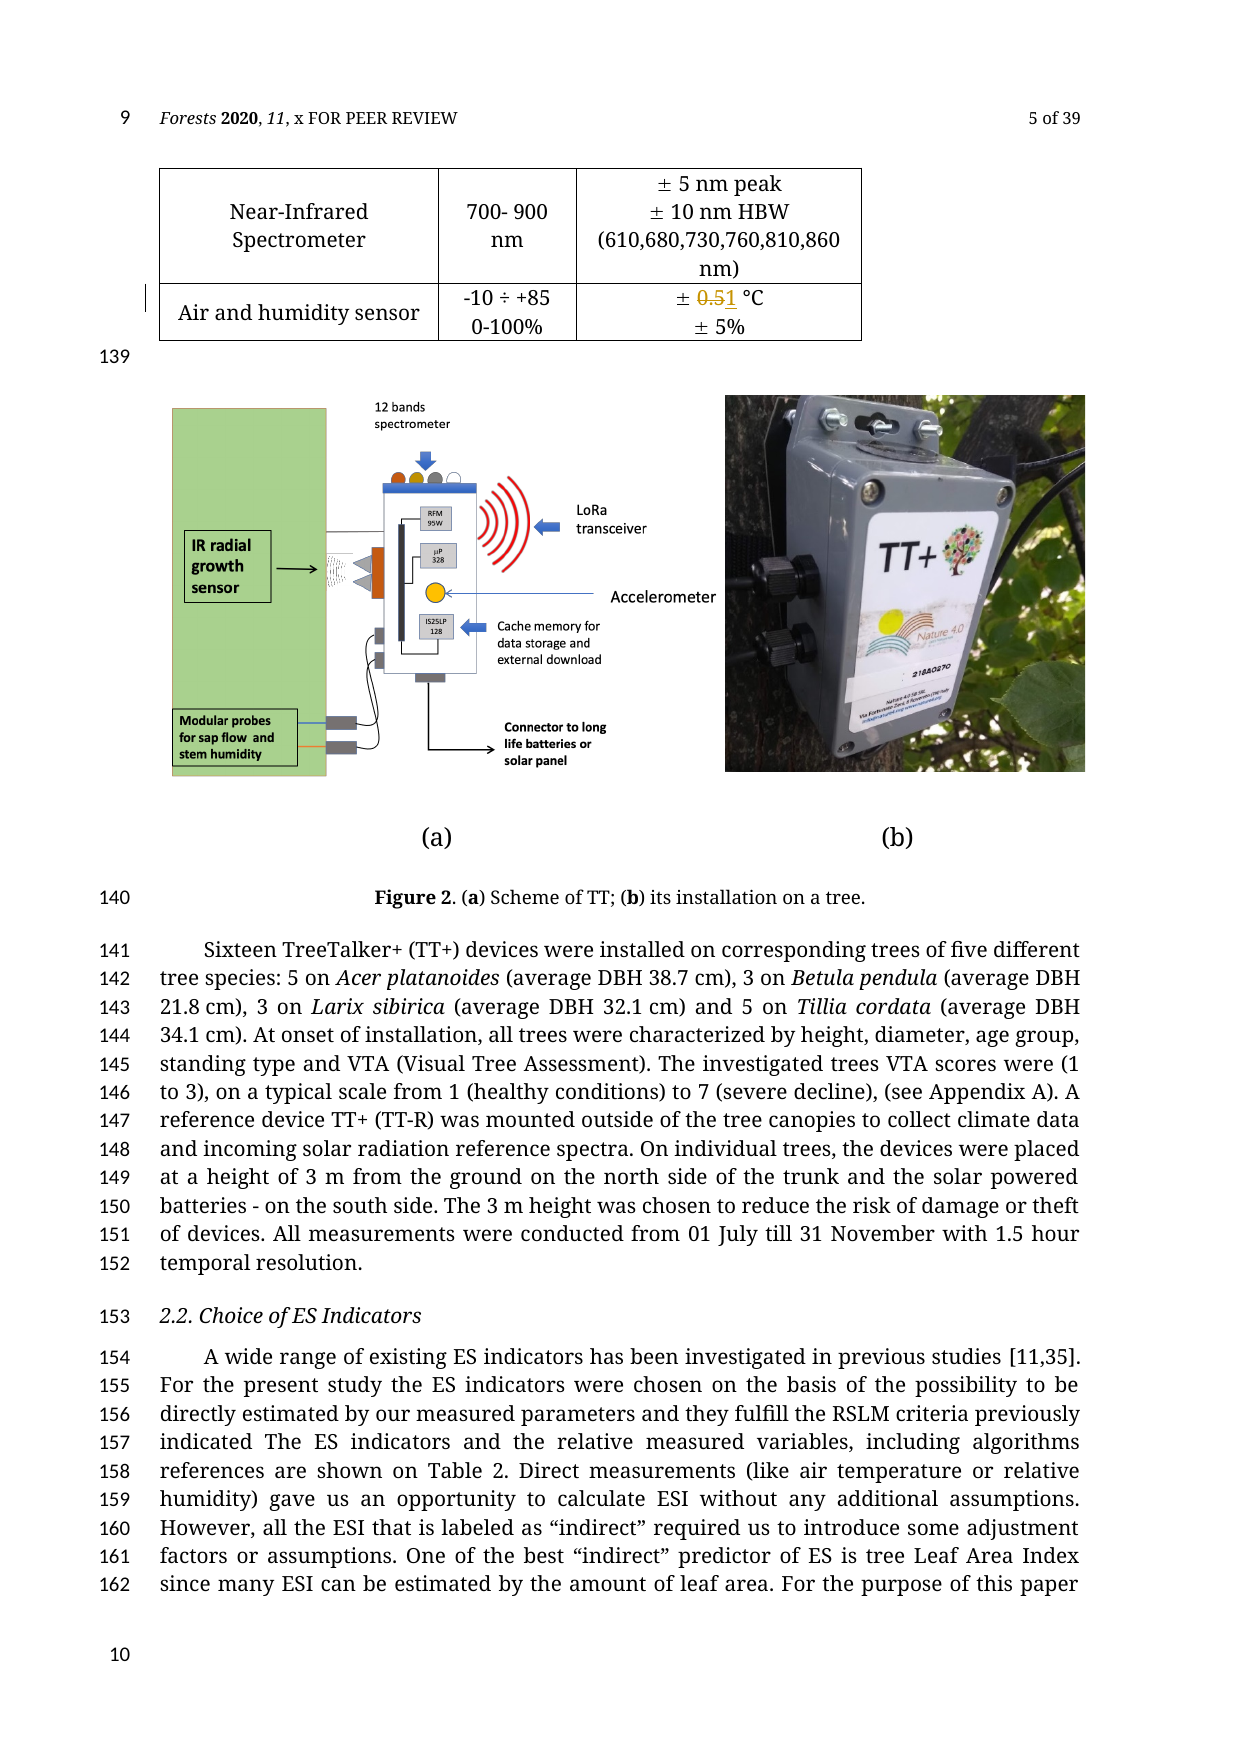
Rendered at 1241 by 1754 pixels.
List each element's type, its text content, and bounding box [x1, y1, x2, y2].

table_cell Near-Infrared Spectrometer [160, 169, 438, 282]
table_header (b) [714, 772, 1081, 870]
table_cell Air and humidity sensor [160, 284, 438, 340]
text Sixteen TreeTalker+ (TT+) devices were installed on corresponding trees of five different tree species: 5 on Acer platanoides (average DBH 38.7 cm), 3 on Betula pendula (average DBH 21.8 cm), 3 on Larix sibirica (average DBH 32.1 cm) and 5 on Tillia cordata (average DBH 34.1 cm). At onset of installation, all trees were characterized by height, diameter, age group, standing type and VTA (Visual Tree Assessment). The investigated trees VTA scores were (1 to 3), on a typical scale from 1 (healthy conditions) to 7 (severe decline), (see Appendix A). A reference device TT+ (TT-R) was mounted outside of the tree canopies to collect climate data and incoming solar radiation reference spectra. On individual trees, the devices were placed at a height of 3 m from the ground on the north side of the trunk and the solar powered batteries - on the south side. The 3 m height was chosen to reduce the risk of damage or theft of devices. All measurements were conducted from 01 July till 31 November with 1.5 hour temporal resolution. [159, 935, 1081, 1276]
table_cell -10 ÷ +85 0-100% [439, 284, 576, 340]
table_cell 5 nm peak 10 nm HBW (610,680,730,760,810,860 nm) [577, 169, 861, 282]
picture [170, 395, 1086, 777]
table_cell 700- 900 nm [439, 169, 576, 282]
table_cell °C 5% [577, 284, 861, 340]
table_header (a) [160, 395, 714, 870]
text Figure 2. (a) Scheme of TT; (b) its installation on a tree. [204, 883, 1036, 910]
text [159, 1342, 1081, 1598]
subtitle 2.2. Choice of ES Indicators [159, 1301, 1081, 1329]
